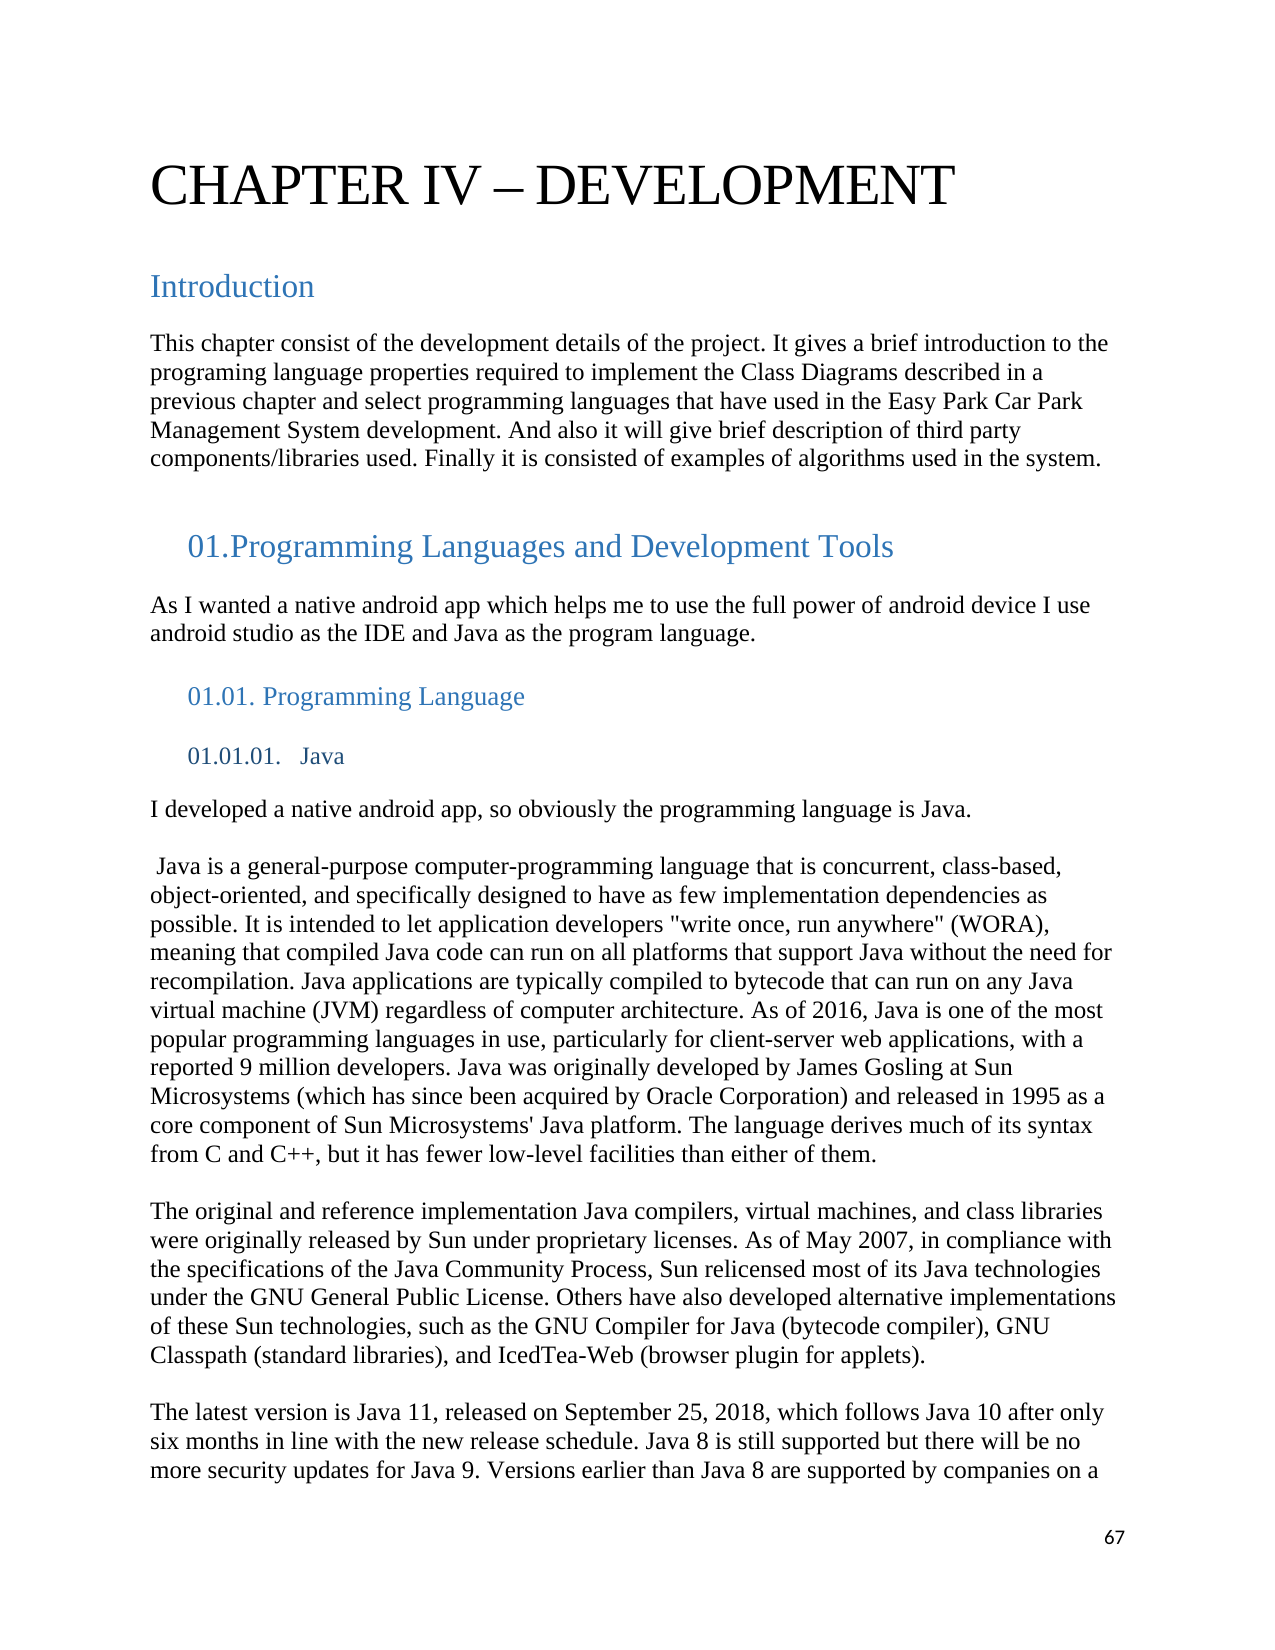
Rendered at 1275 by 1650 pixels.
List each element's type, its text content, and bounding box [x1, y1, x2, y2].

subtitle Programming Languages and Development Tools [187, 526, 1125, 564]
subtitle Programming Language [187, 680, 1125, 711]
text This chapter consist of the development details of the project. It gives a brief introduction to the programing language properties required to implement the Class Diagrams described in a previous chapter and select programming languages that have used in the Easy Park Car Park Management System development. And also it will give brief description of third party components/libraries used. Finally it is consisted of examples of algorithms used in the system. [150, 328, 1125, 472]
title CHAPTER IV – DEVELOPMENT [150, 150, 1125, 217]
text The original and reference implementation Java compilers, virtual machines, and class libraries were originally released by Sun under proprietary licenses. As of May 2007, in compliance with the specifications of the Java Community Process, Sun relicensed most of its Java technologies under the GNU General Public License. Others have also developed alternative implementations of these Sun technologies, such as the GNU Compiler for Java (bytecode compiler), GNU Classpath (standard libraries), and IcedTea-Web (browser plugin for applets). [150, 1196, 1125, 1369]
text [150, 1397, 1125, 1484]
subtitle Java [187, 741, 1125, 770]
subtitle Introduction [150, 266, 1125, 304]
text As I wanted a native android app which helps me to use the full power of android device I use android studio as the IDE and Java as the program language. [150, 590, 1125, 647]
text I developed a native android app, so obviously the programming language is Java. [150, 794, 1125, 822]
text Java is a general-purpose computer-programming language that is concurrent, class-based, object-oriented, and specifically designed to have as few implementation dependencies as possible. It is intended to let application developers "write once, run anywhere" (WORA), meaning that compiled Java code can run on all platforms that support Java without the need for recompilation. Java applications are typically compiled to bytecode that can run on any Java virtual machine (JVM) regardless of computer architecture. As of 2016, Java is one of the most popular programming languages in use, particularly for client-server web applications, with a reported 9 million developers. Java was originally developed by James Gosling at Sun Microsystems (which has since been acquired by Oracle Corporation) and released in 1995 as a core component of Sun Microsystems' Java platform. The language derives much of its syntax from C and C++, but it has fewer low-level facilities than either of them. [150, 851, 1125, 1167]
